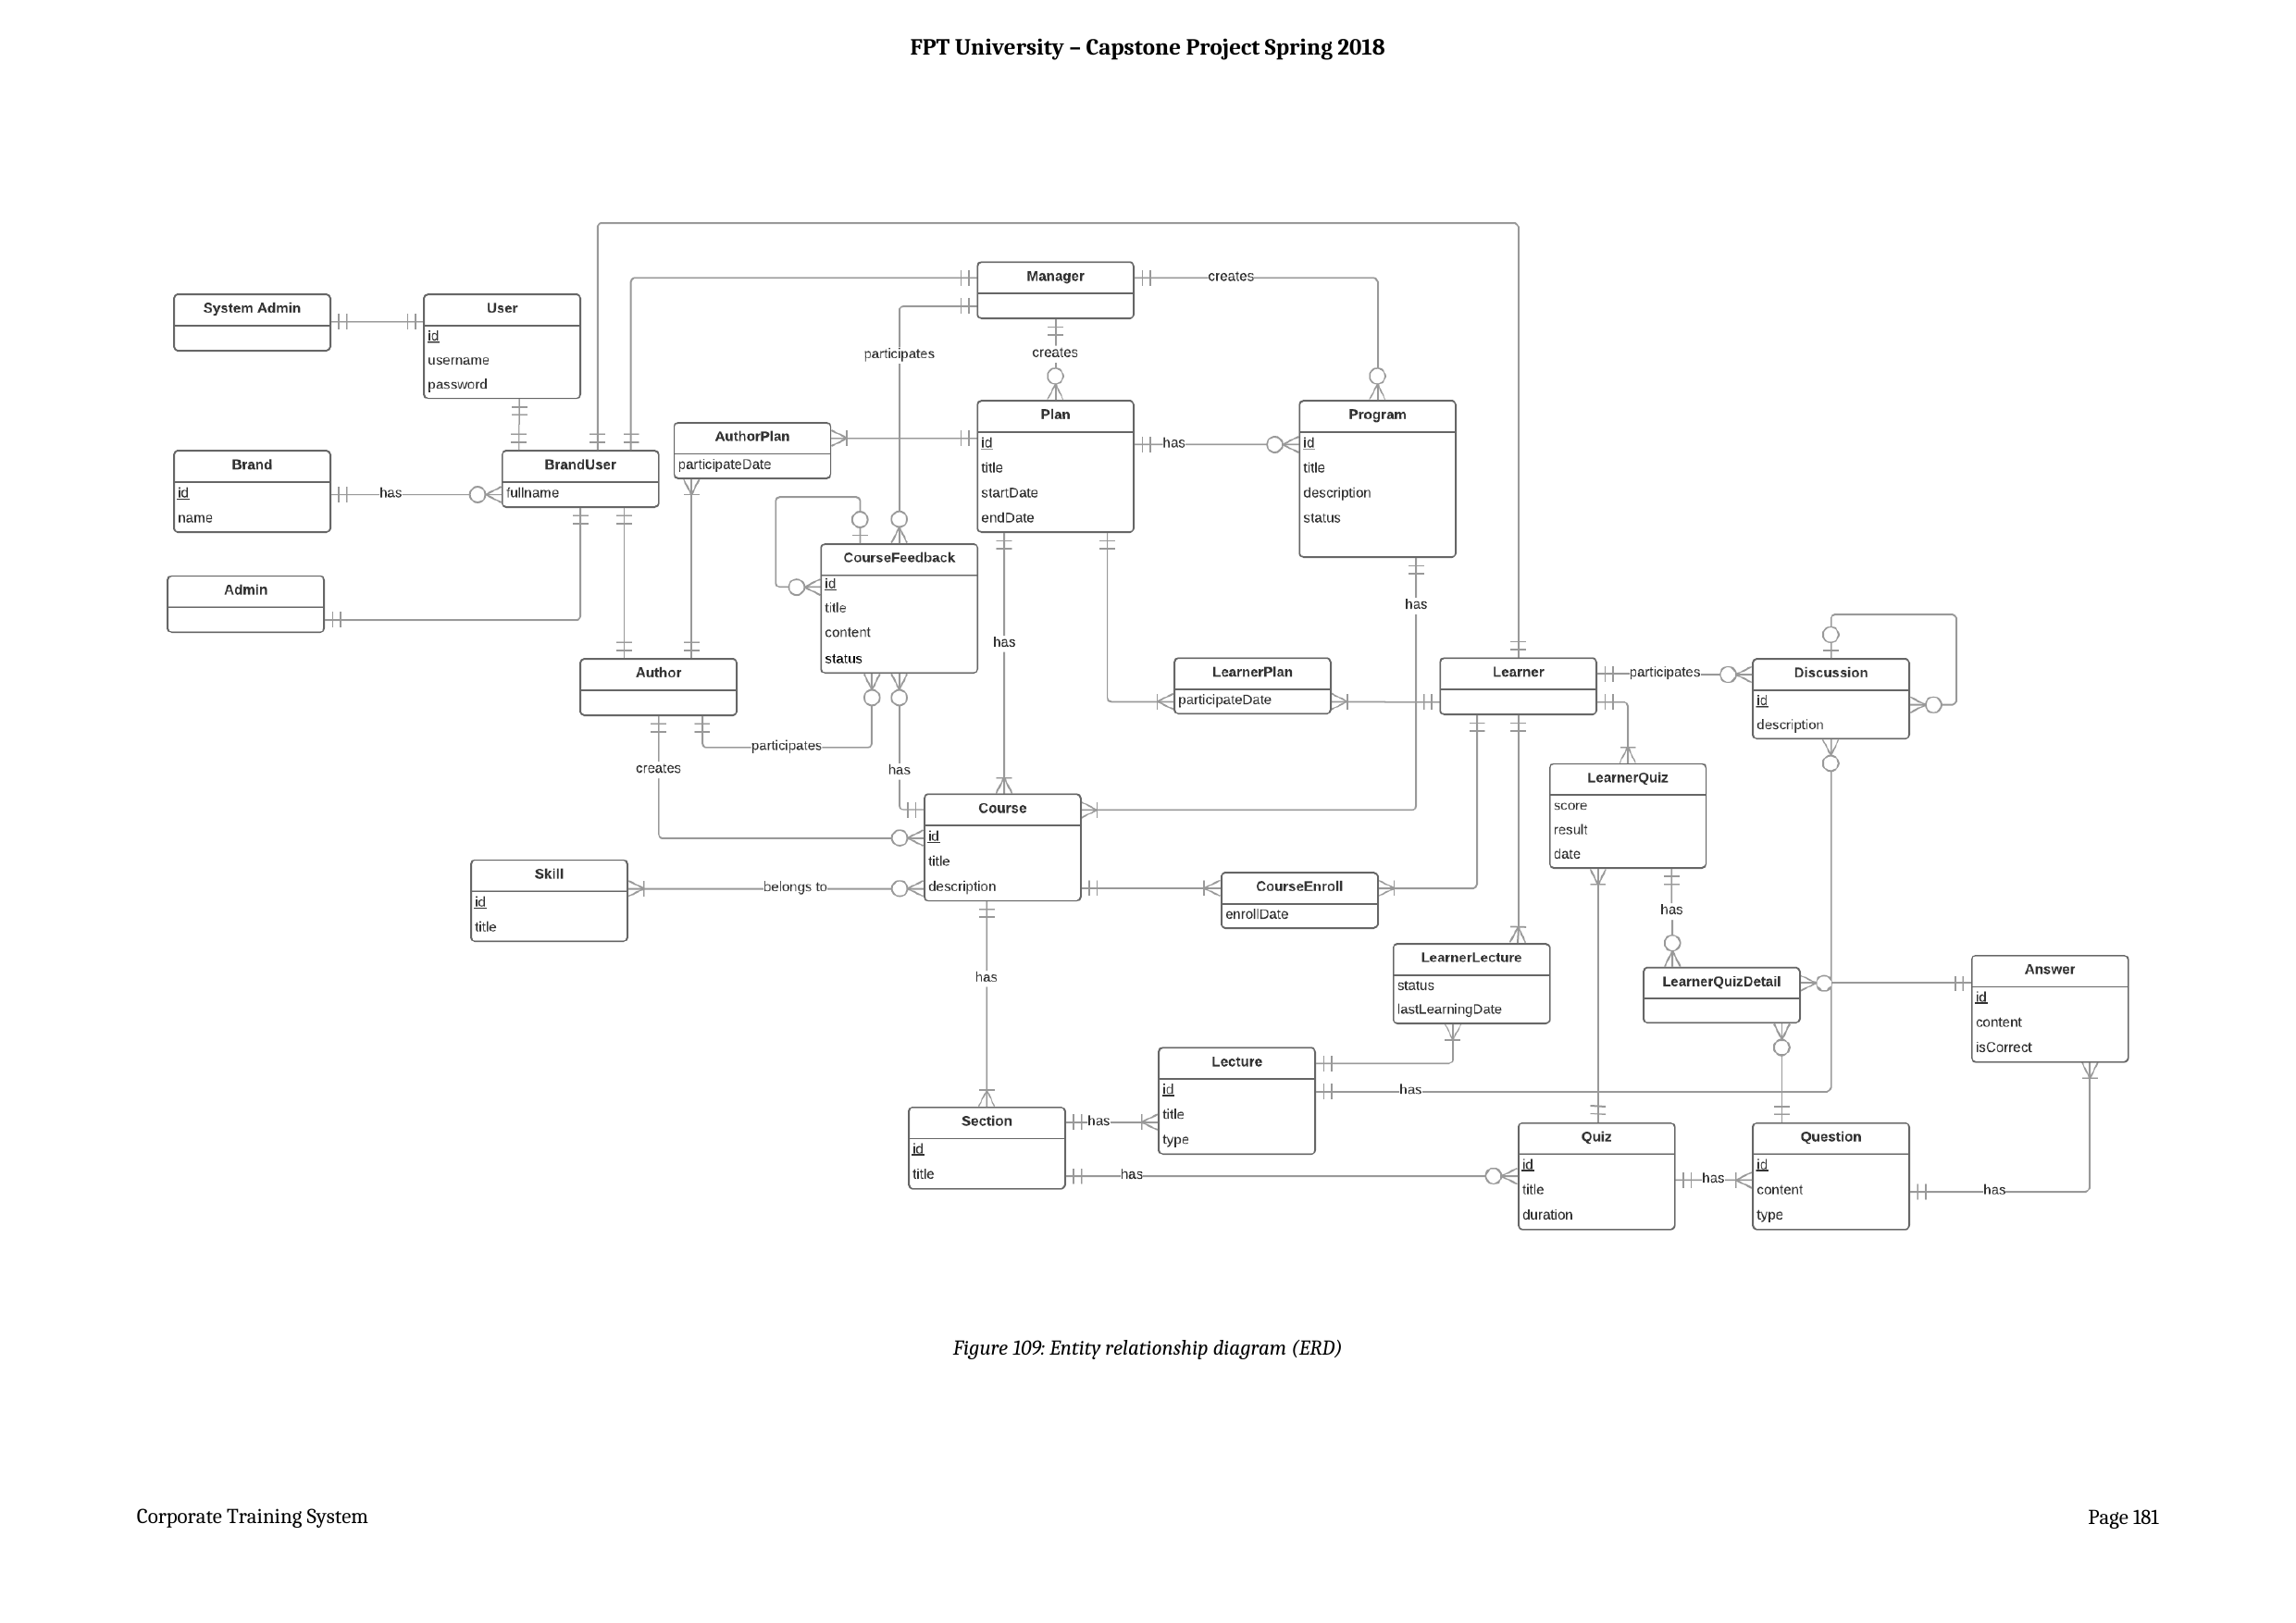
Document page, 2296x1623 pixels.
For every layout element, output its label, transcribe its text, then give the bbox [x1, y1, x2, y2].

picture [136, 191, 2159, 1260]
